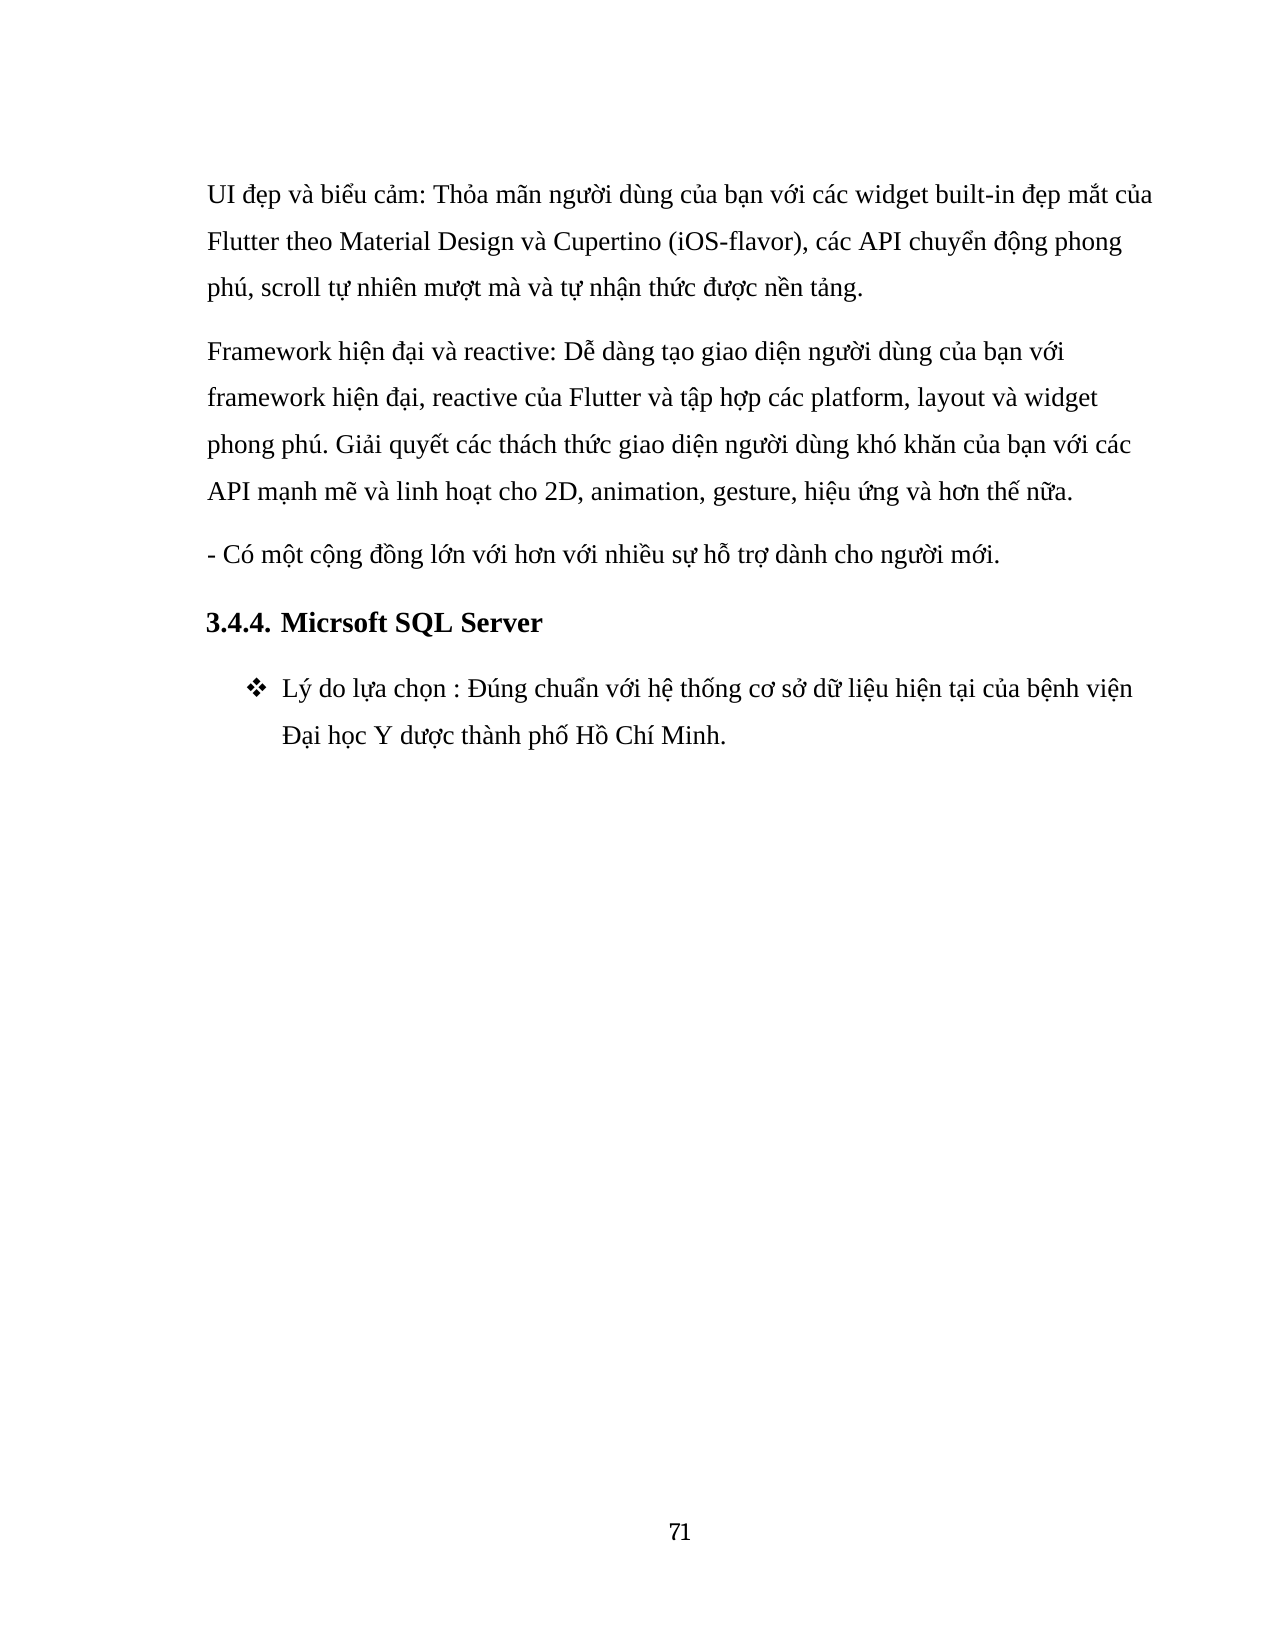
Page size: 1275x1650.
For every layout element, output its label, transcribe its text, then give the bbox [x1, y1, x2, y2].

text UI đẹp và biểu cảm: Thỏa mãn người dùng của bạn với các widget built-in đẹp mắt của Flutter theo Material Design và Cupertino (iOS-flavor), các API chuyển động phong phú, scroll tự nhiên mượt mà và tự nhận thức được nền tảng. [207, 178, 1171, 303]
text Framework hiện đại và reactive: Dễ dàng tạo giao diện người dùng của bạn với framework hiện đại, reactive của Flutter và tập hợp các platform, layout và widget phong phú. Giải quyết các thách thức giao diện người dùng khó khăn của bạn với các API mạnh mẽ và linh hoạt cho 2D, animation, gesture, hiệu ứng và hơn thế nữa. [207, 335, 1171, 506]
list Lý do lựa chọn : Đúng chuẩn với hệ thống cơ sở dữ liệu hiện tại của bệnh viện Đại học Y dược thành phố Hồ Chí Minh. [244, 673, 1152, 751]
subtitle Micrsoft SQL Server [206, 606, 1171, 639]
text - Có một cộng đồng lớn với hơn với nhiều sự hỗ trợ dành cho người mới. [207, 538, 1171, 569]
